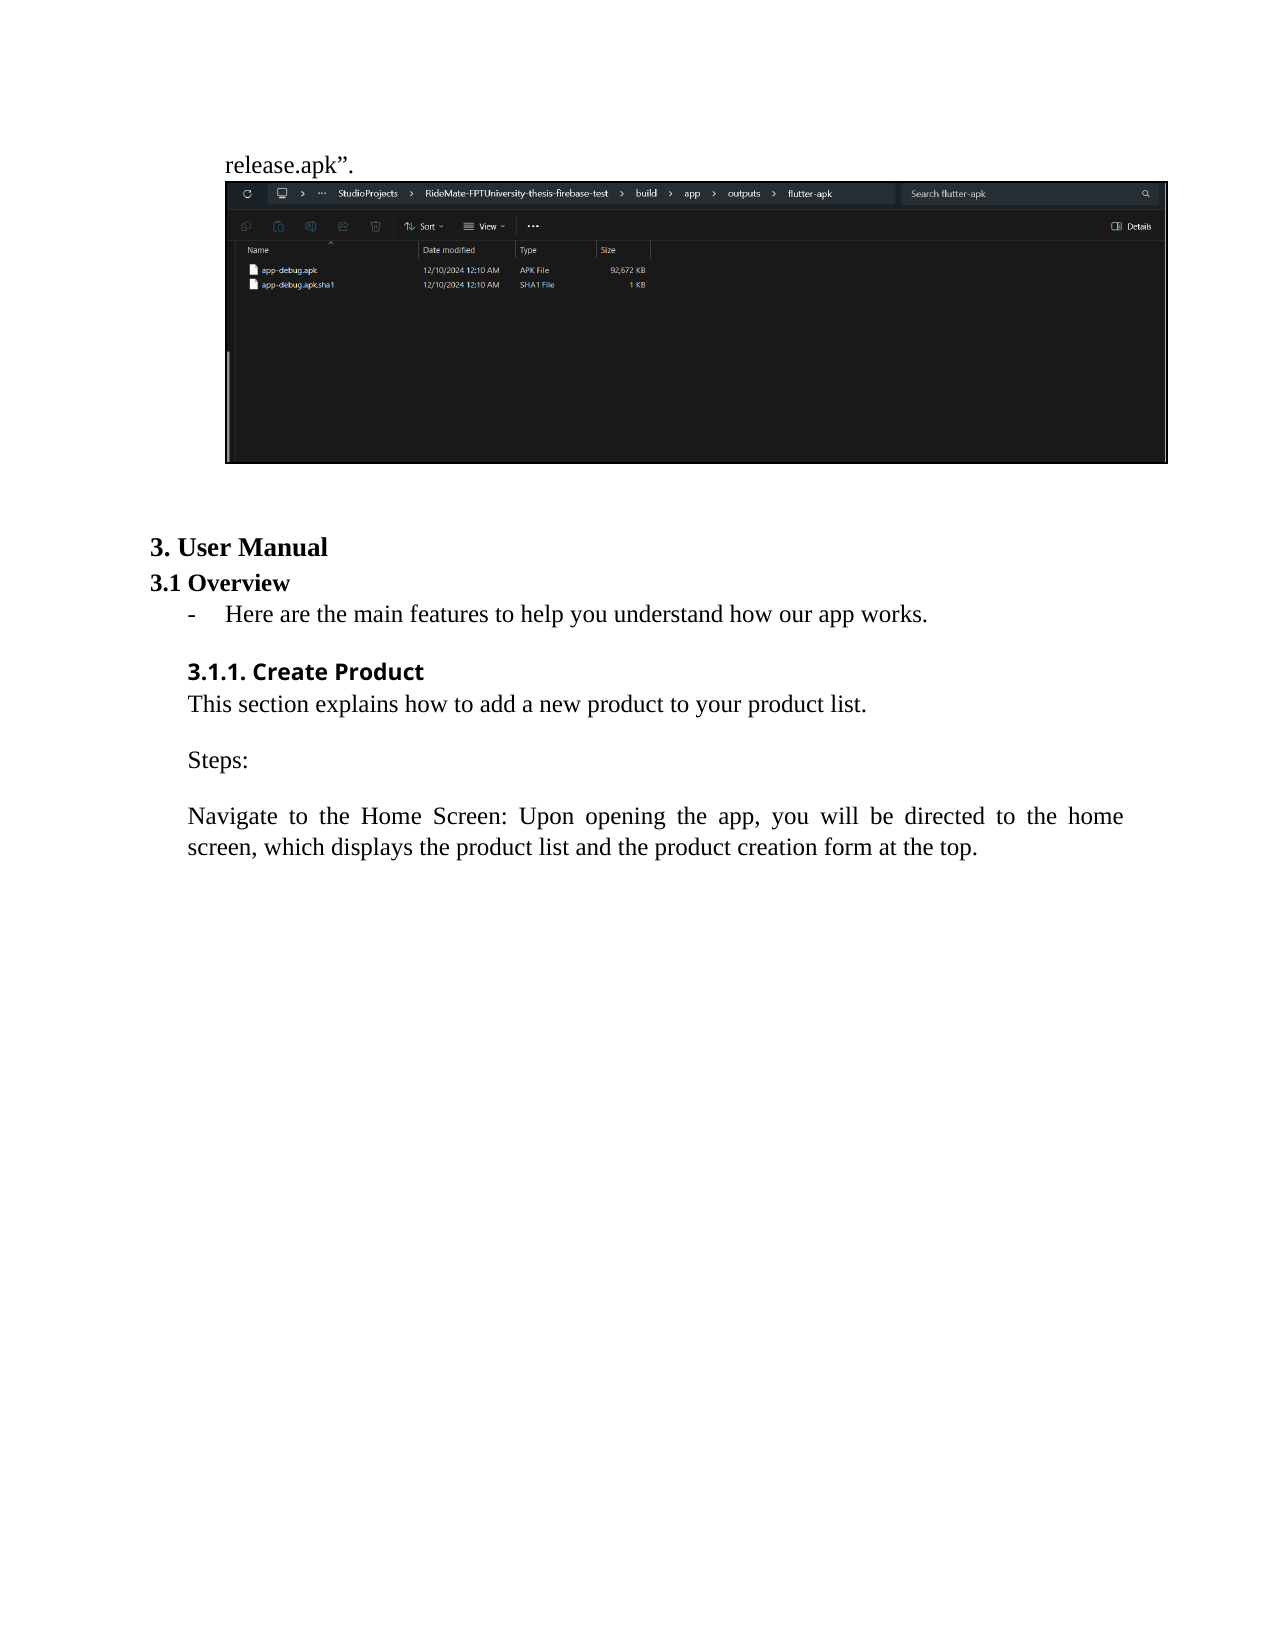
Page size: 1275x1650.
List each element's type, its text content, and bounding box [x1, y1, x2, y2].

list Here are the main features to help you understand how our app works. [187, 599, 1125, 628]
subtitle 3.1.1. Create Product [150, 656, 1125, 687]
text Steps: [187, 745, 1125, 774]
subtitle 3. User Manual [150, 531, 1125, 562]
picture [227, 183, 1166, 462]
text This section explains how to add a new product to your product list. [187, 689, 1125, 718]
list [187, 150, 1125, 464]
subtitle 3.1 Overview [150, 568, 1125, 597]
text Navigate to the Home Screen: Upon opening the app, you will be directed to the home screen, which displays the product list and the product creation form at the top. [187, 801, 1125, 861]
